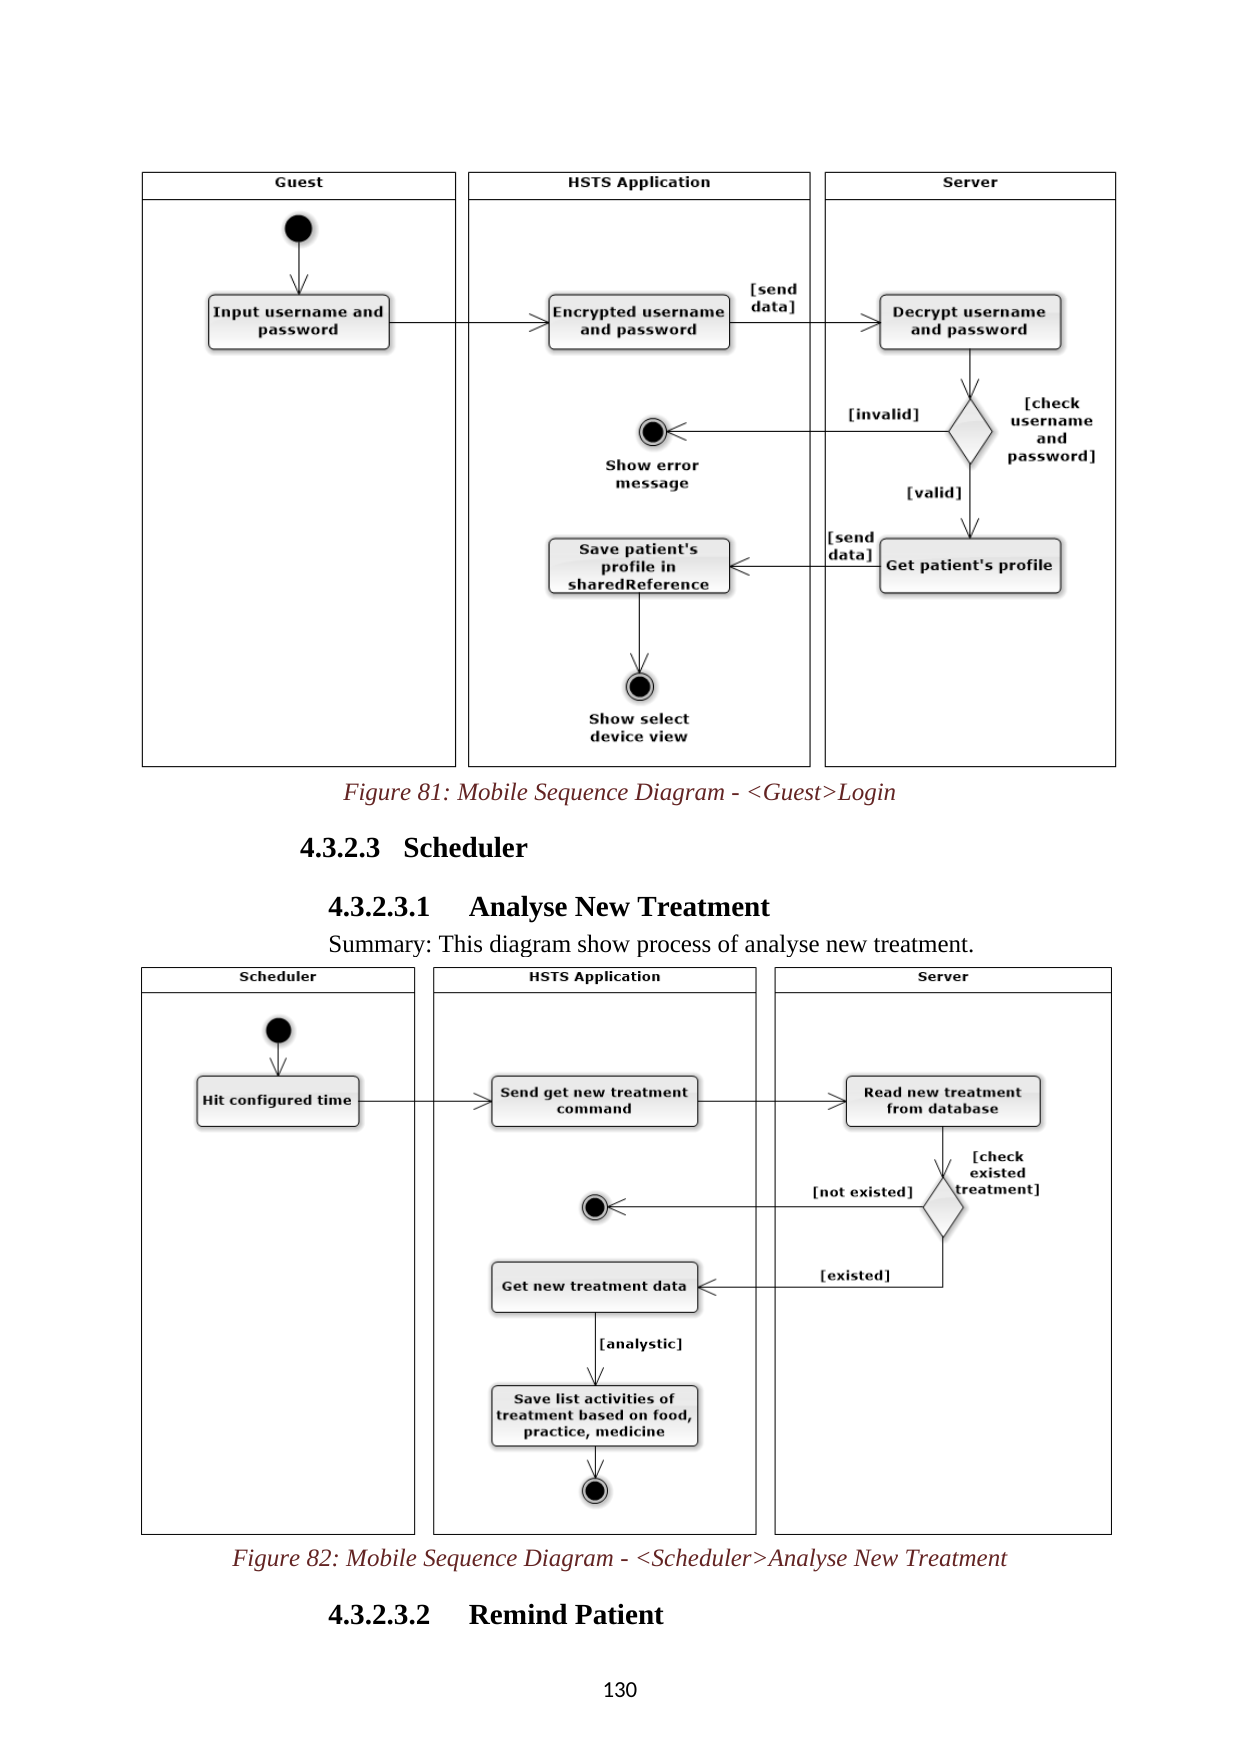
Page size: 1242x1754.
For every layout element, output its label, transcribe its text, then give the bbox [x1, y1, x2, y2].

subtitle Analyse New Treatment [328, 889, 1146, 922]
text Figure 82: Mobile Sequence Diagram - <Scheduler>Analyse New Treatment [94, 1543, 1146, 1572]
picture [131, 957, 1121, 1544]
text Figure 81: Mobile Sequence Diagram - <Guest>Login [94, 777, 1146, 805]
text Summary: This diagram show process of analyse new treatment. [328, 929, 1146, 957]
subtitle Remind Patient [328, 1597, 1146, 1631]
picture [131, 162, 1125, 777]
subtitle Scheduler [300, 830, 1146, 864]
